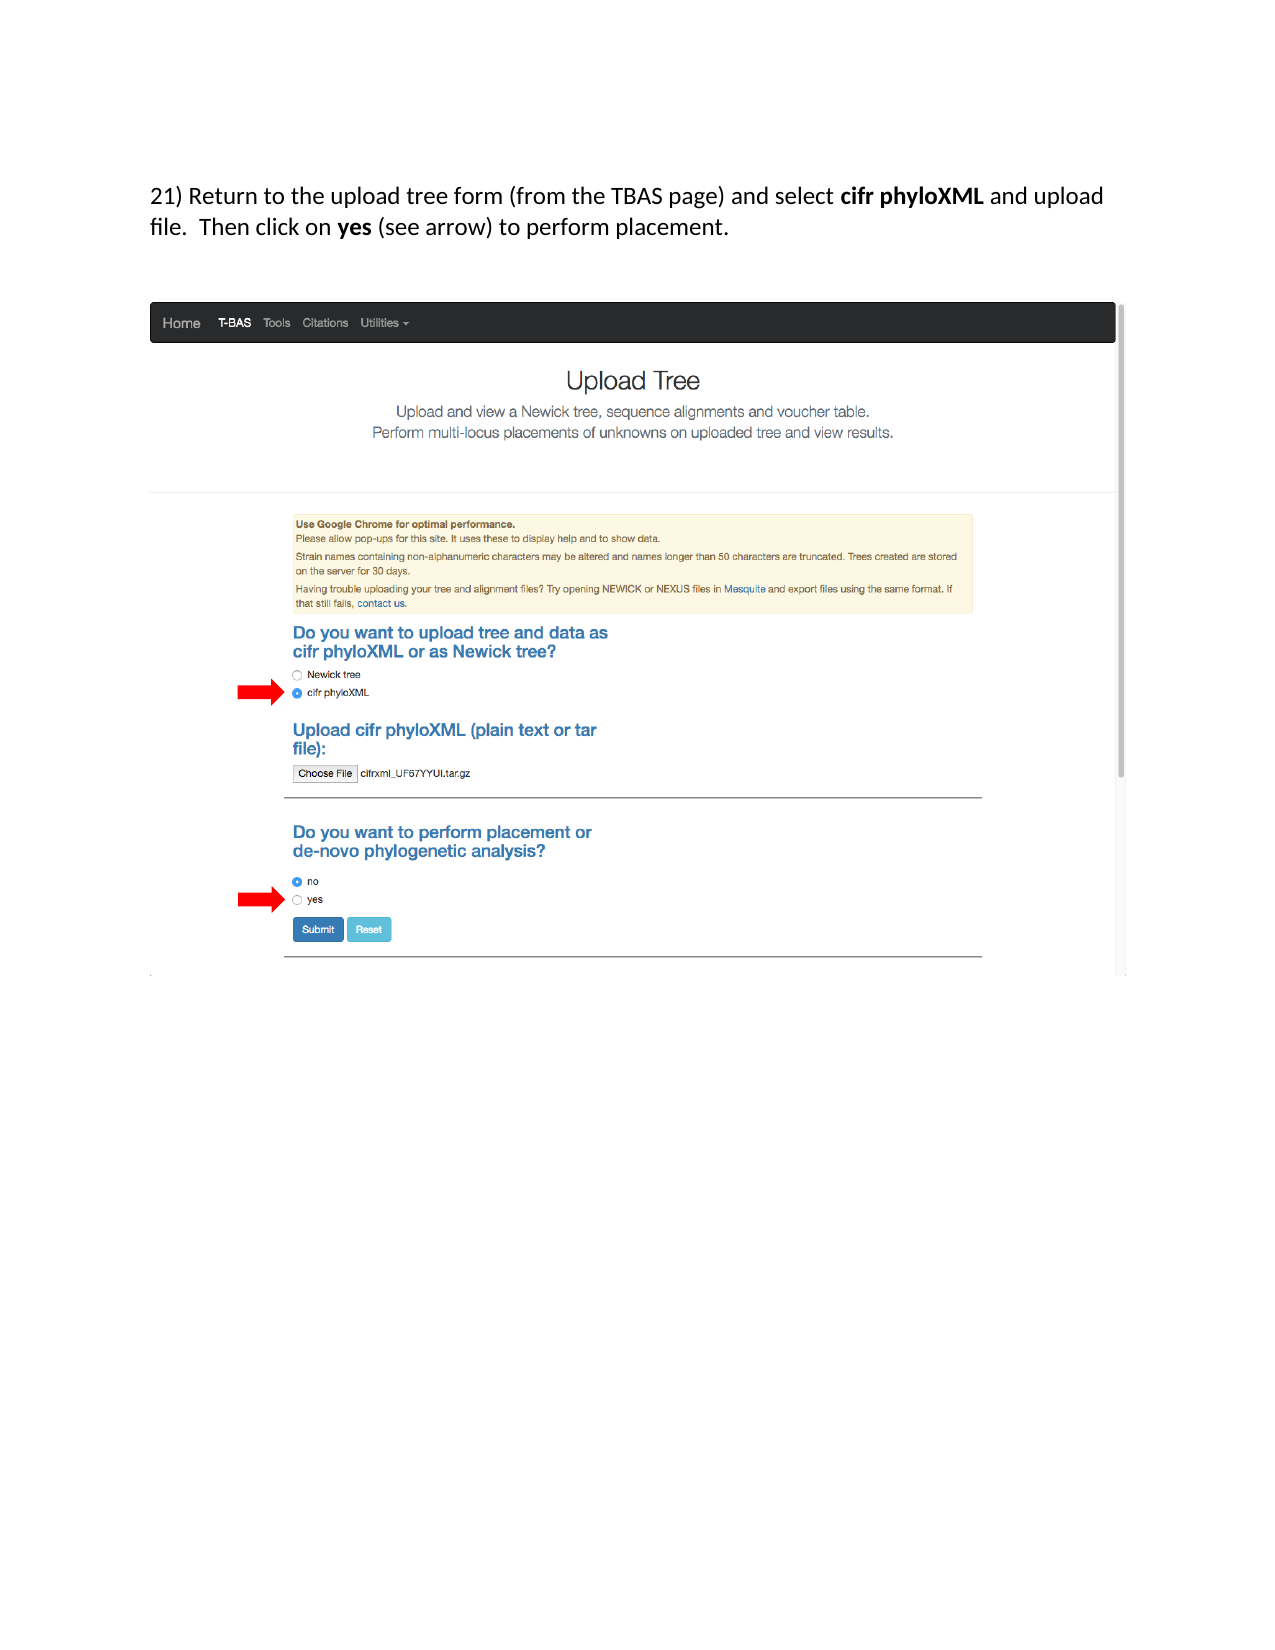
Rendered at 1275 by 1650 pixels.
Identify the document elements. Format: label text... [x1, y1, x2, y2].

picture [150, 302, 1126, 976]
text 21) Return to the upload tree form (from the TBAS page) and select cifr phyloXML and upload file. Then click on yes (see arrow) to perform placement. [150, 181, 1125, 242]
